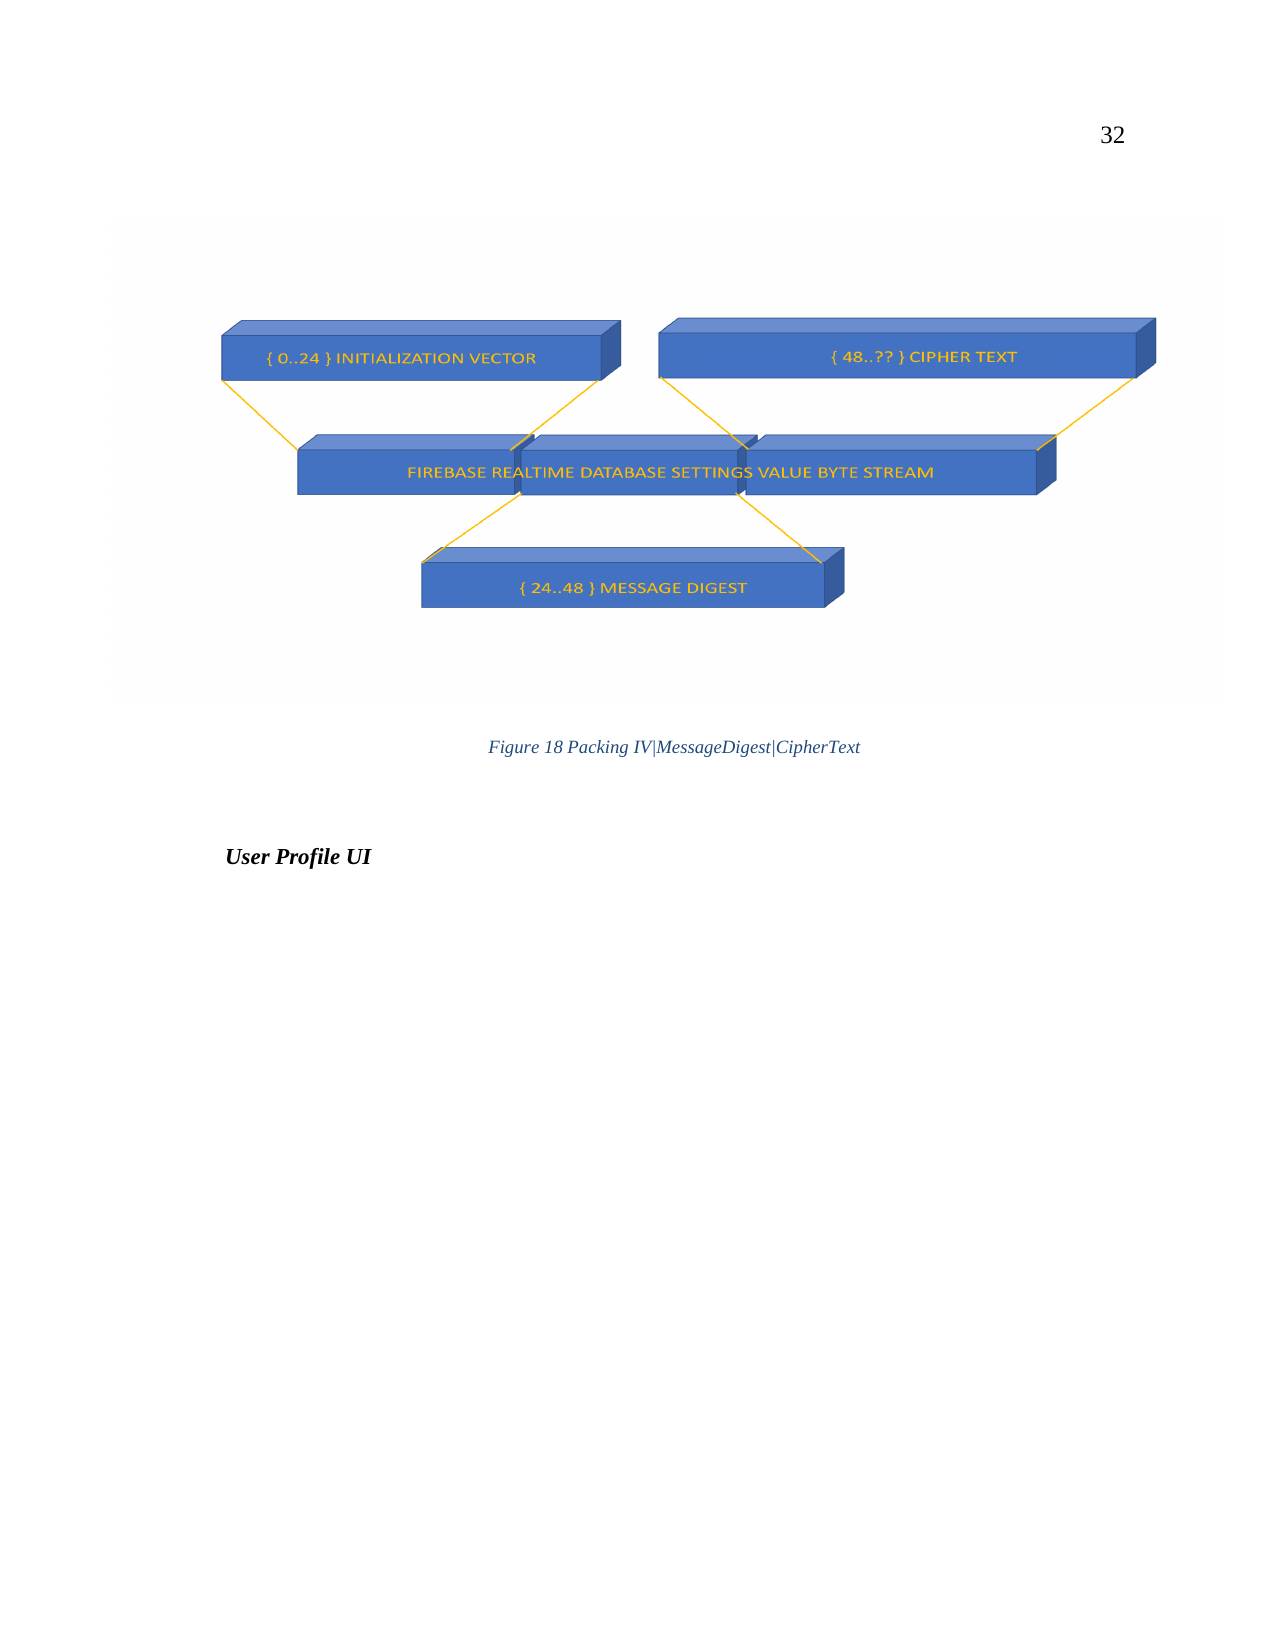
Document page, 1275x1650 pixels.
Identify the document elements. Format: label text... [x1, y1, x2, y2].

picture [110, 220, 1224, 702]
subtitle User Profile UI [225, 817, 1125, 876]
